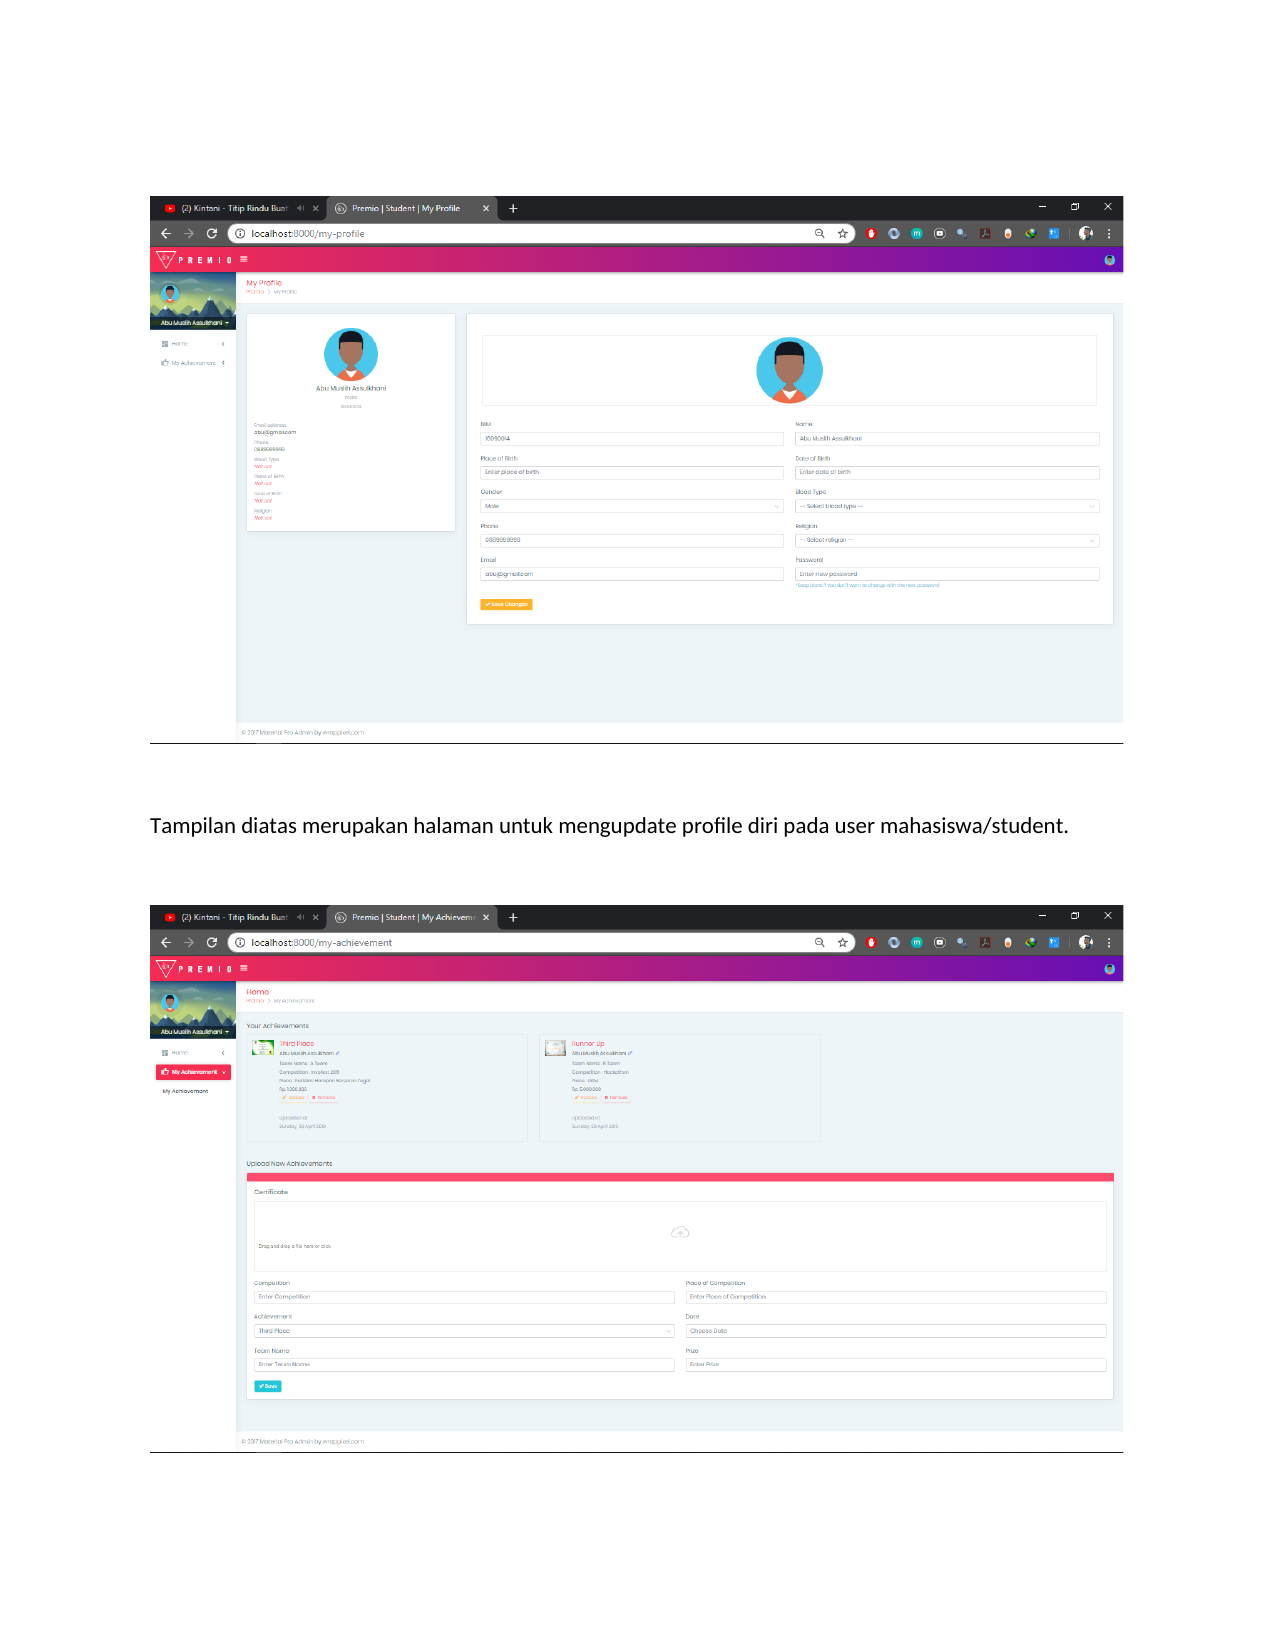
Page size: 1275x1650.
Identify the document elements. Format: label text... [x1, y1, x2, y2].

text Tampilan diatas merupakan halaman untuk mengupdate profile diri pada user mahasiswa/student. [150, 812, 1125, 840]
picture [150, 196, 1124, 744]
picture [150, 905, 1124, 1453]
